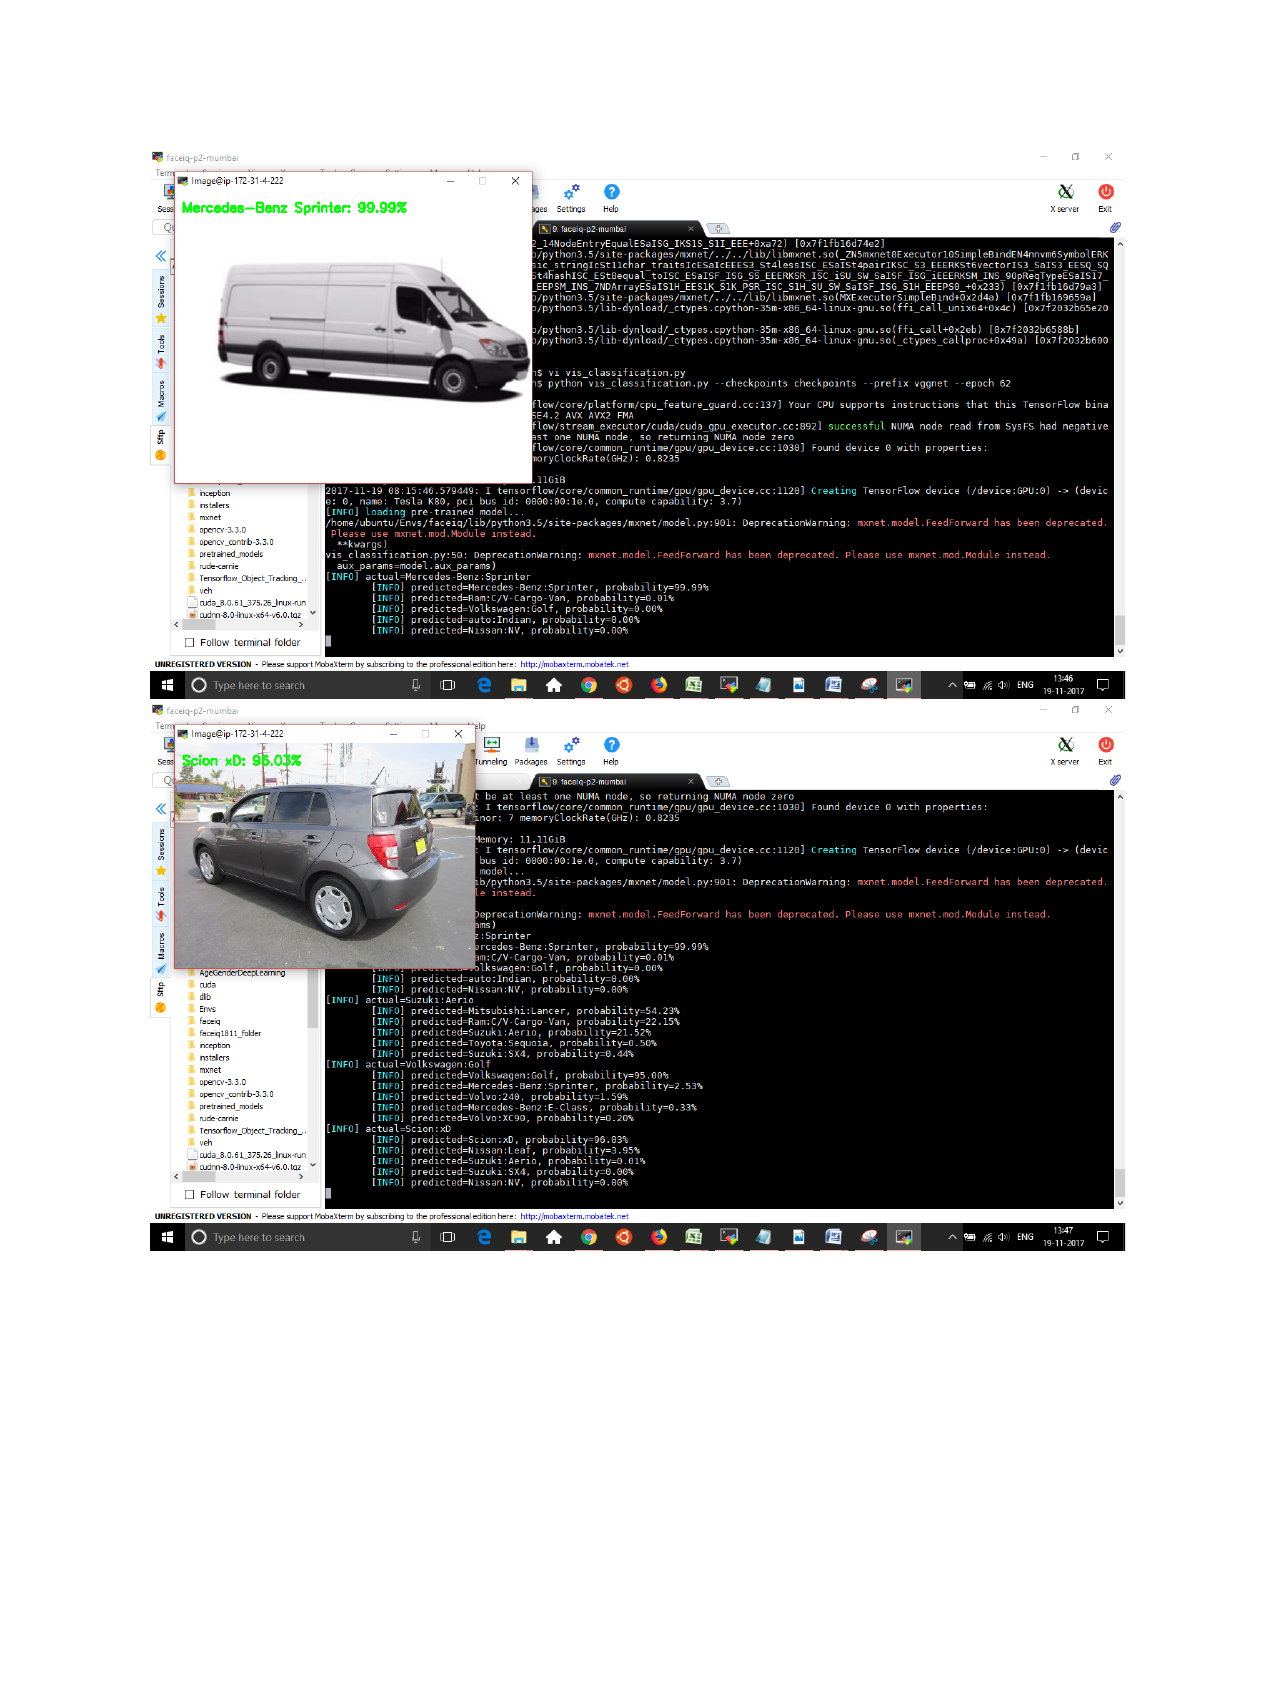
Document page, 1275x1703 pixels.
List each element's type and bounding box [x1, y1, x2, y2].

picture [150, 702, 1125, 1251]
picture [150, 150, 1125, 699]
